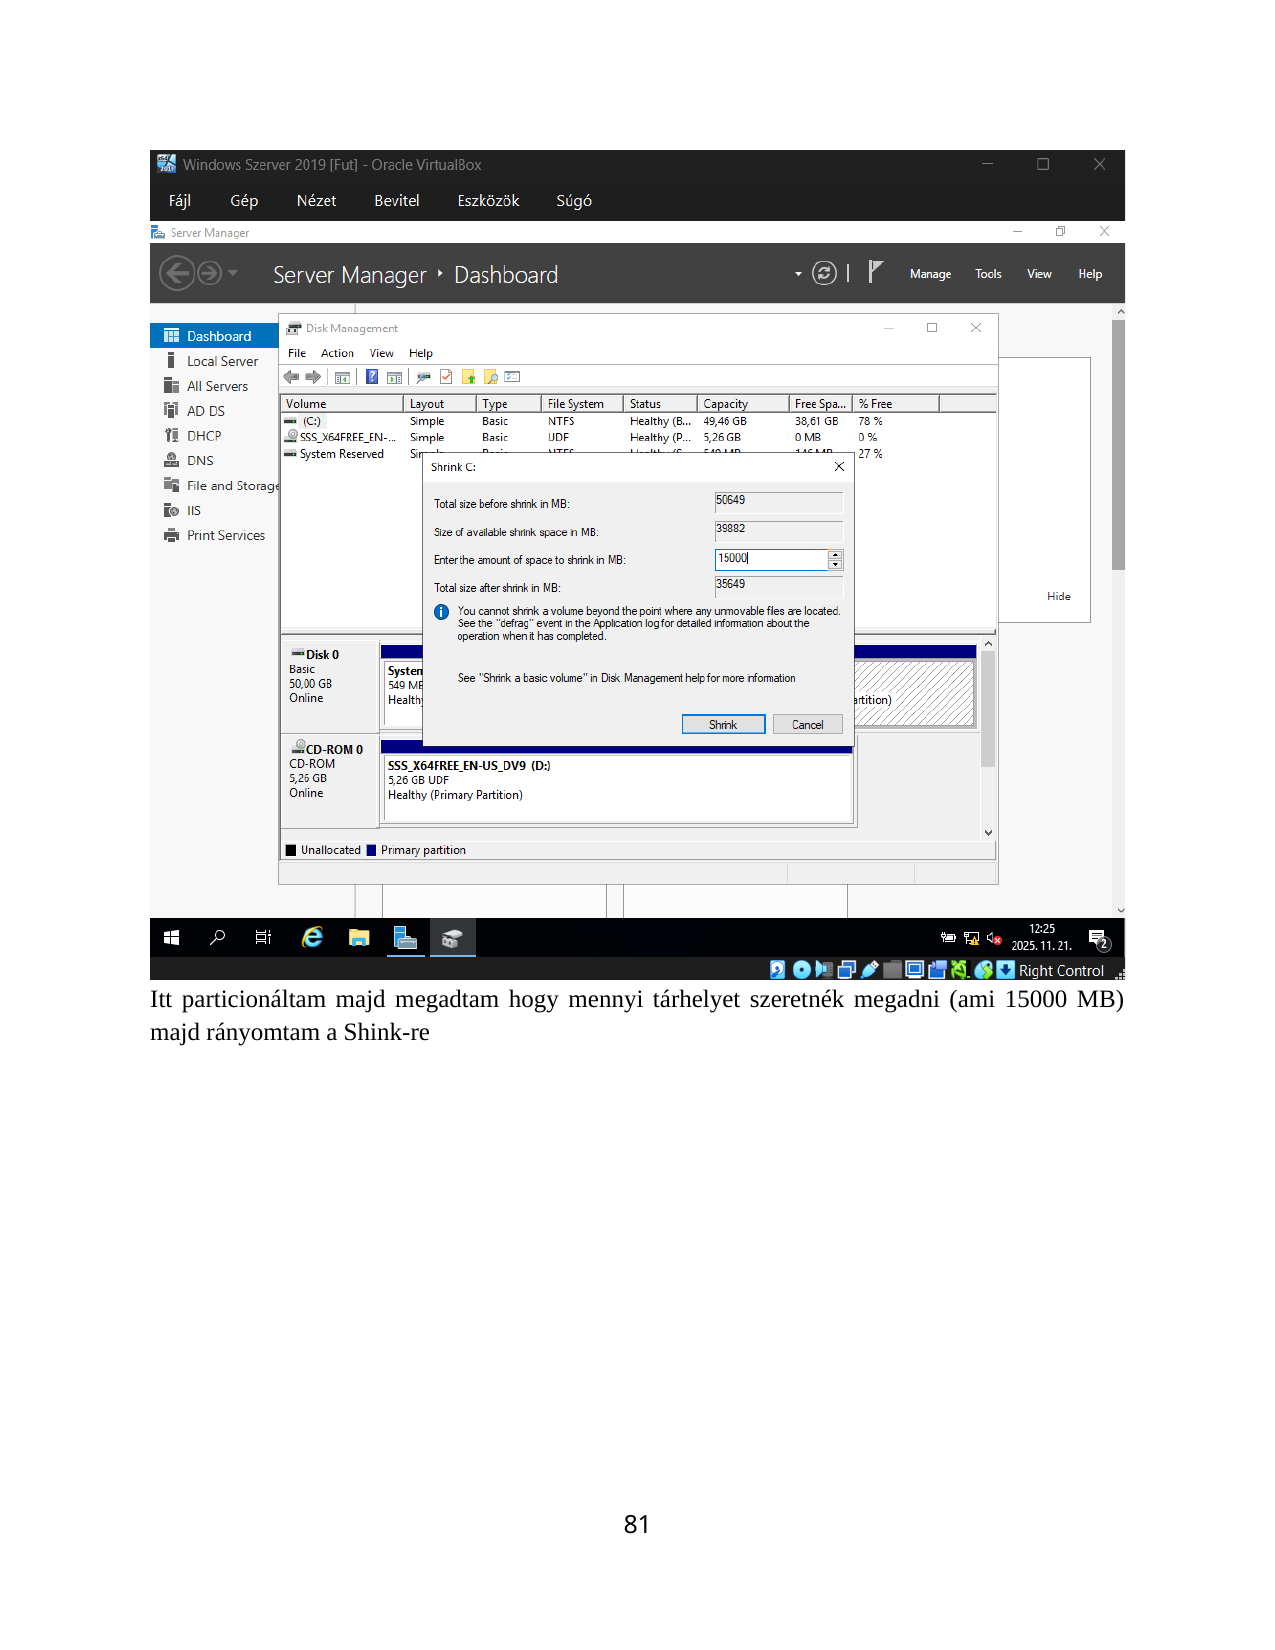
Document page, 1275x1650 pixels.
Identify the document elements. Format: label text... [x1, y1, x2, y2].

text Itt particionáltam majd megadtam hogy mennyi tárhelyet szeretnék megadni (ami 15000 MB) majd rányomtam a Shink-re [150, 980, 1125, 1046]
picture [150, 150, 1125, 980]
